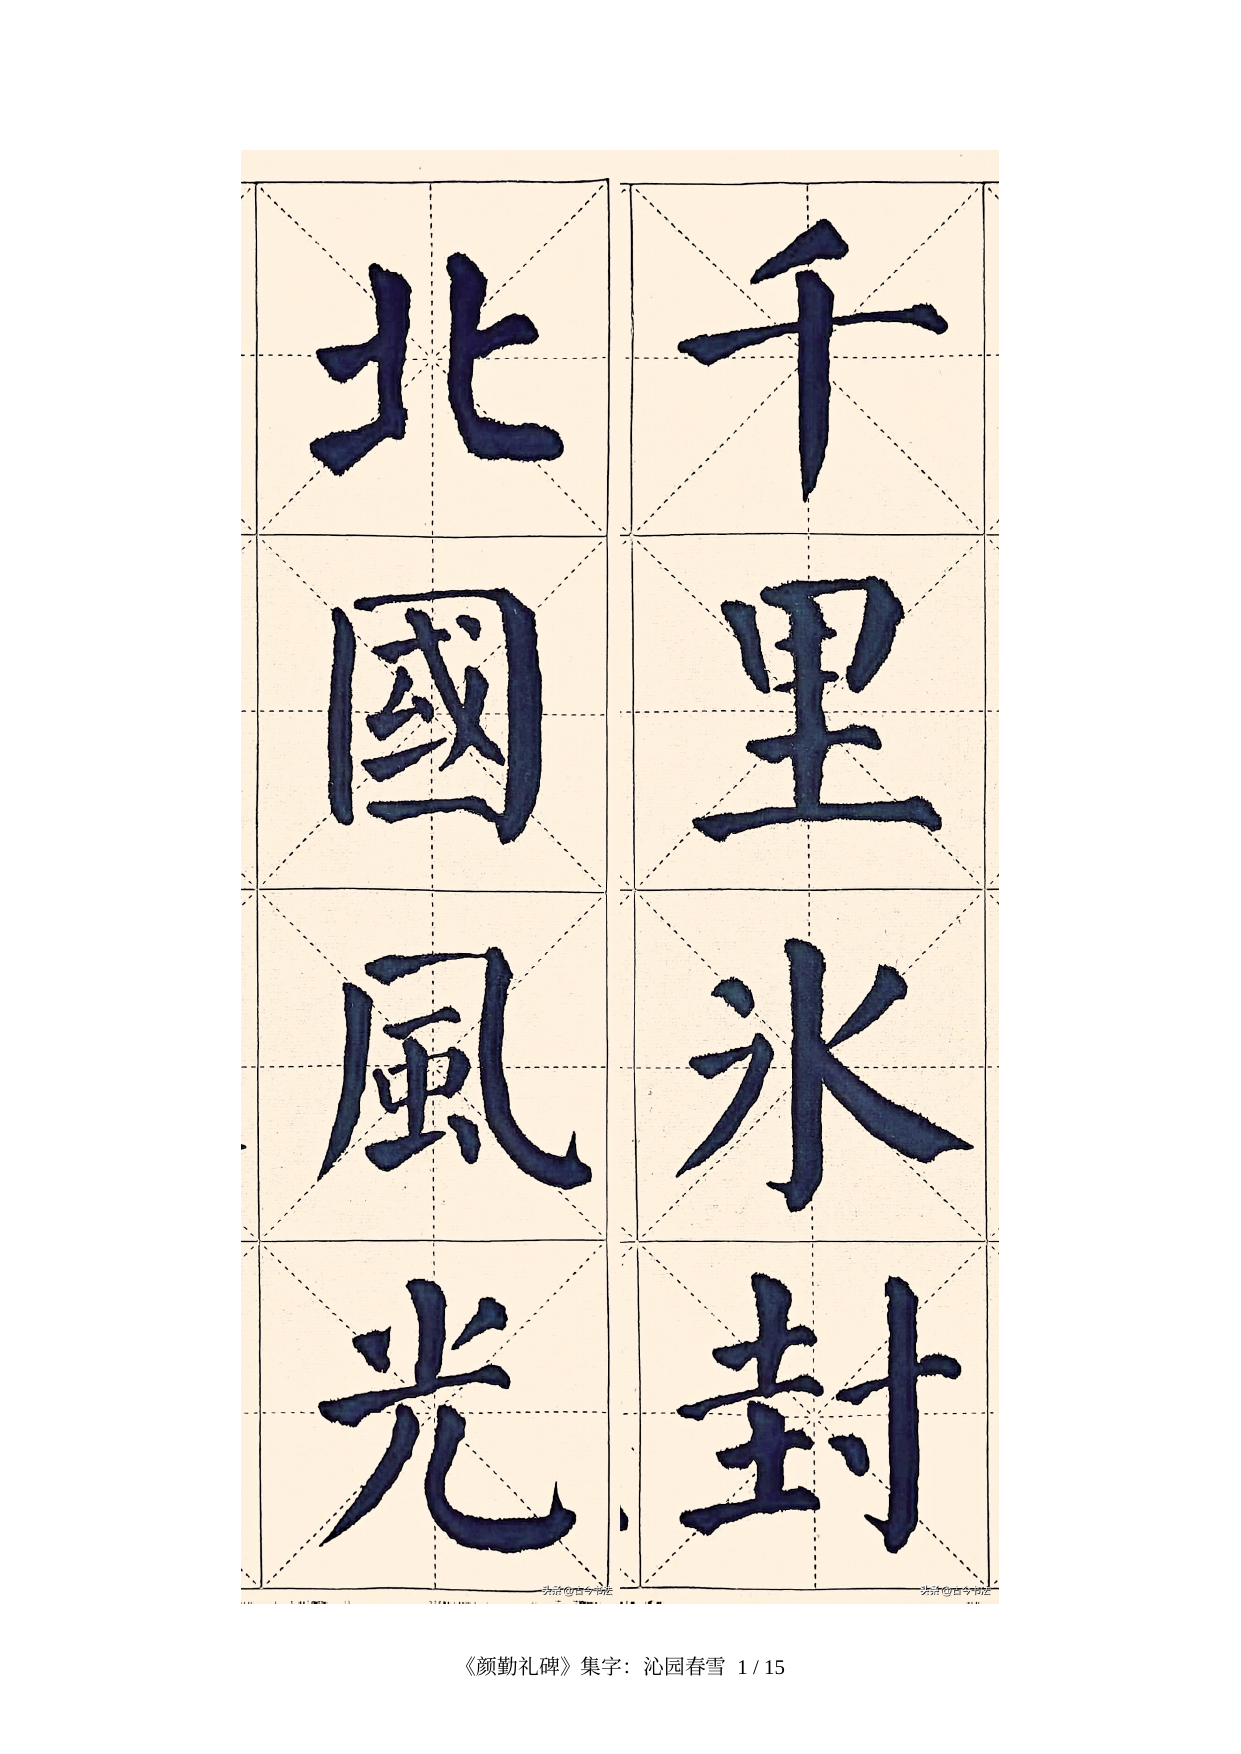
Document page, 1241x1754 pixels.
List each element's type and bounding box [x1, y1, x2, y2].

picture [241, 150, 999, 1604]
